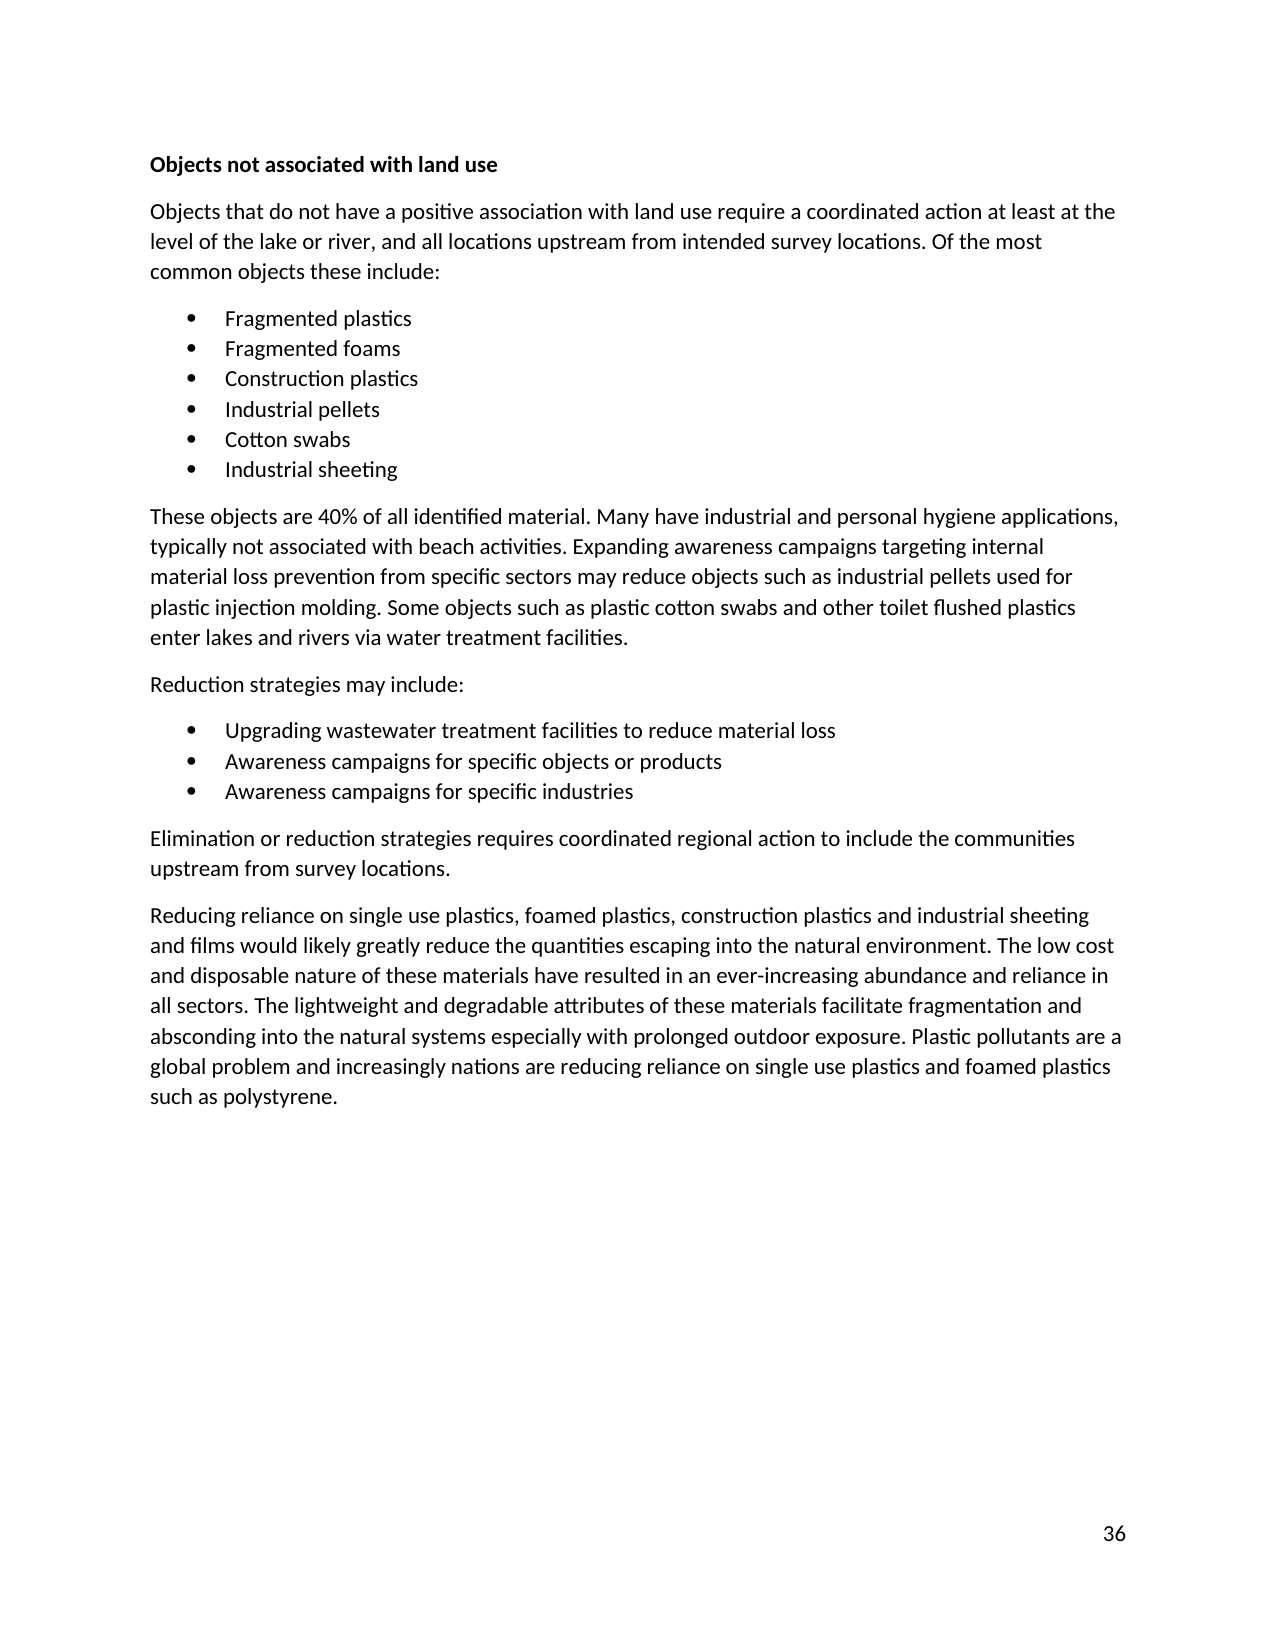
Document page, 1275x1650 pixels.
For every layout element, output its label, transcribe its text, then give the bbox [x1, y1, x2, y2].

list Cotton swabs [187, 425, 1125, 453]
list Fragmented foams [187, 334, 1125, 362]
list Fragmented plastics [187, 304, 1125, 332]
text Objects that do not have a positive association with land use require a coordinated action at least at the level of the lake or river, and all locations upstream from intended survey locations. Of the most common objects these include: [150, 197, 1125, 285]
list Awareness campaigns for specific industries [187, 777, 1125, 805]
text Objects not associated with land use [150, 150, 1125, 178]
text These objects are 40% of all identified material. Many have industrial and personal hygiene applications, typically not associated with beach activities. Expanding awareness campaigns targeting internal material loss prevention from specific sectors may reduce objects such as industrial pellets used for plastic injection molding. Some objects such as plastic cotton swabs and other toilet flushed plastics enter lakes and rivers via water treatment facilities. [150, 502, 1125, 651]
list Industrial pellets [187, 395, 1125, 423]
text Elimination or reduction strategies requires coordinated regional action to include the communities upstream from survey locations. [150, 824, 1125, 882]
list Construction plastics [187, 364, 1125, 393]
text Reducing reliance on single use plastics, foamed plastics, construction plastics and industrial sheeting and films would likely greatly reduce the quantities escaping into the natural environment. The low cost and disposable nature of these materials have resulted in an ever-increasing abundance and reliance in all sectors. The lightweight and degradable attributes of these materials facilitate fragmentation and absconding into the natural systems especially with prolonged outdoor exposure. Plastic pollutants are a global problem and increasingly nations are reducing reliance on single use plastics and foamed plastics such as polystyrene. [150, 901, 1125, 1110]
list Upgrading wastewater treatment facilities to reduce material loss [187, 717, 1125, 745]
text Reduction strategies may include: [150, 670, 1125, 698]
list Industrial sheeting [187, 455, 1125, 483]
list Awareness campaigns for specific objects or products [187, 747, 1125, 775]
